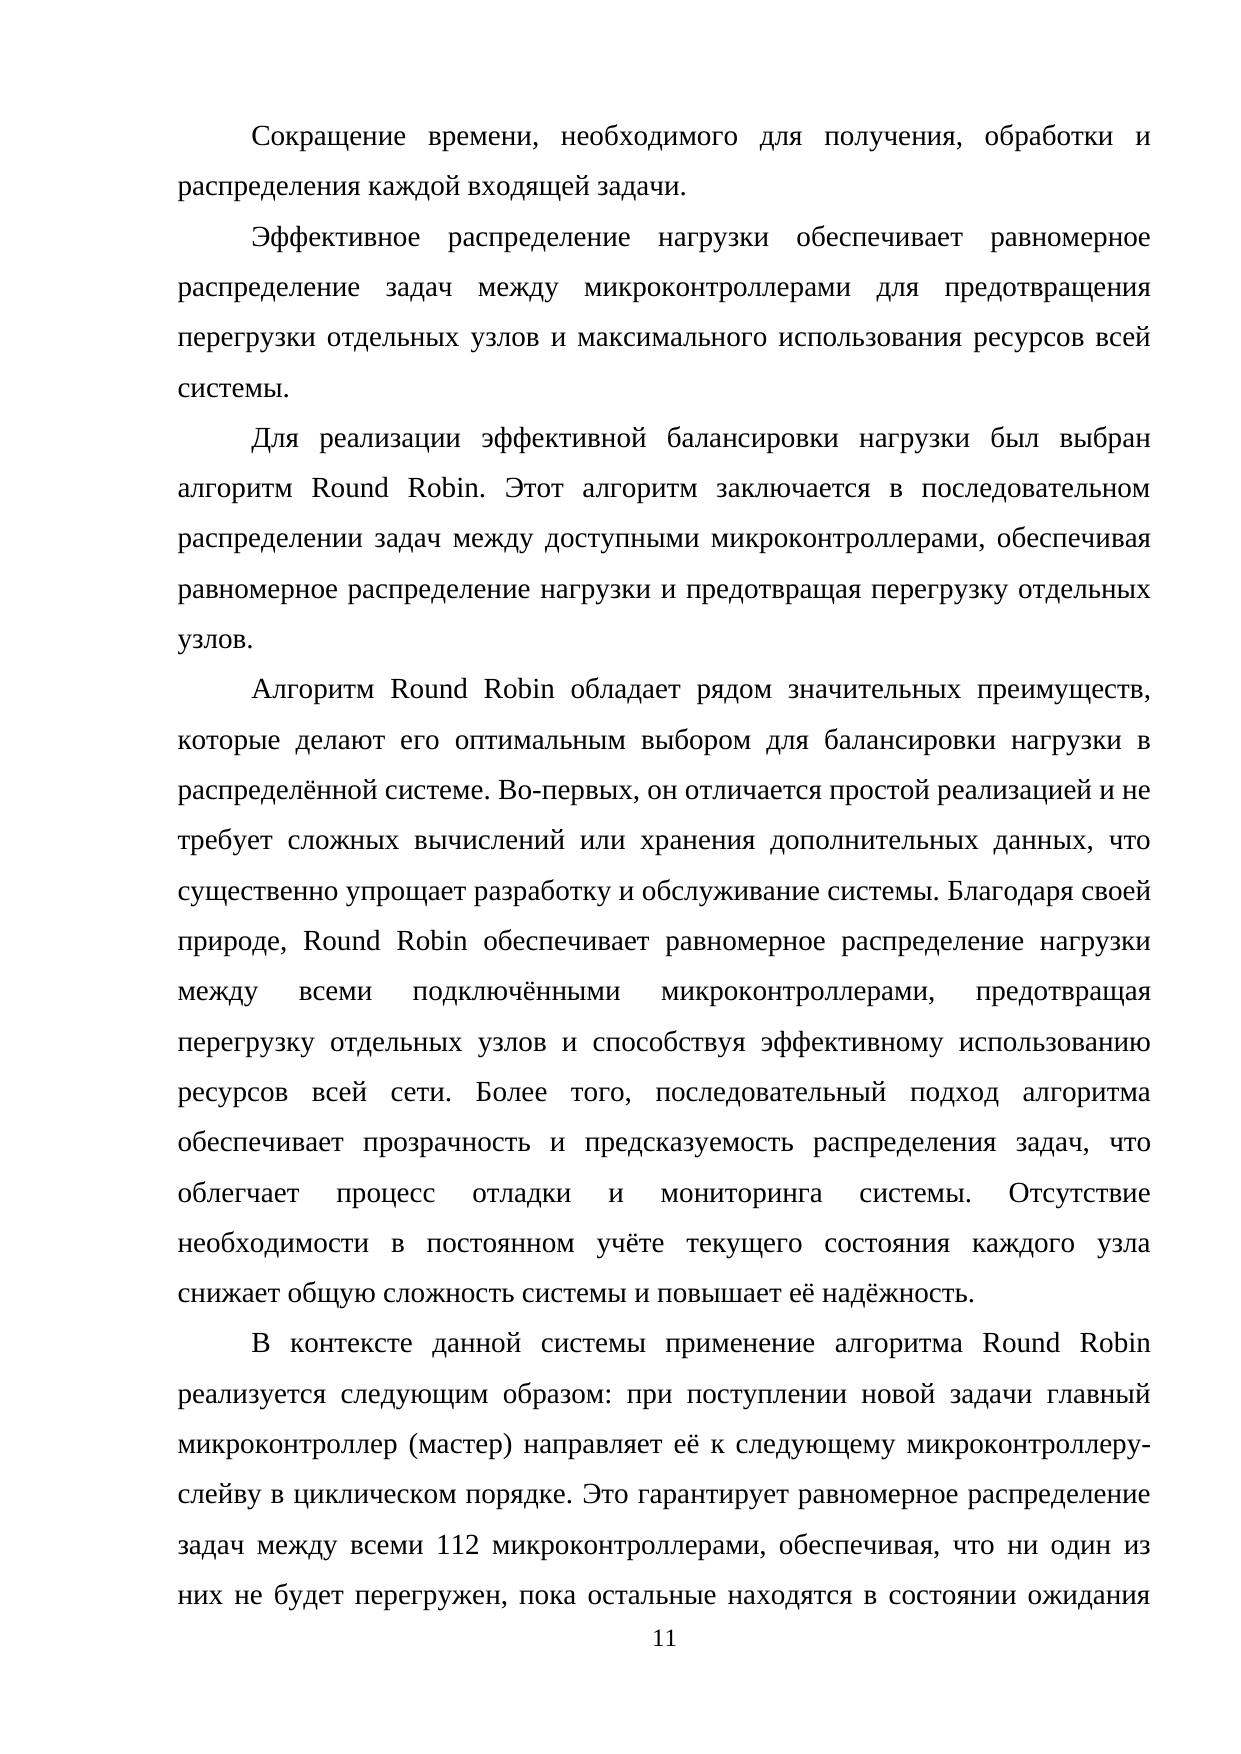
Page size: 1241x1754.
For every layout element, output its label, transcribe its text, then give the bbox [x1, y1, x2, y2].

text Алгоритм Round Robin обладает рядом значительных преимуществ, которые делают его оптимальным выбором для балансировки нагрузки в распределённой системе. Во-первых, он отличается простой реализацией и не требует сложных вычислений или хранения дополнительных данных, что существенно упрощает разработку и обслуживание системы. Благодаря своей природе, Round Robin обеспечивает равномерное распределение нагрузки между всеми подключёнными микроконтроллерами, предотвращая перегрузку отдельных узлов и способствуя эффективному использованию ресурсов всей сети. Более того, последовательный подход алгоритма обеспечивает прозрачность и предсказуемость распределения задач, что облегчает процесс отладки и мониторинга системы. Отсутствие необходимости в постоянном учёте текущего состояния каждого узла снижает общую сложность системы и повышает её надёжность. [177, 672, 1152, 1309]
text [177, 1326, 1152, 1611]
text Эффективное распределение нагрузки обеспечивает равномерное распределение задач между микроконтроллерами для предотвращения перегрузки отдельных узлов и максимального использования ресурсов всей системы. [177, 219, 1152, 403]
text Сокращение времени, необходимого для получения, обработки и распределения каждой входящей задачи. [177, 118, 1152, 202]
text Для реализации эффективной балансировки нагрузки был выбран алгоритм Round Robin. Этот алгоритм заключается в последовательном распределении задач между доступными микроконтроллерами, обеспечивая равномерное распределение нагрузки и предотвращая перегрузку отдельных узлов. [177, 420, 1152, 655]
